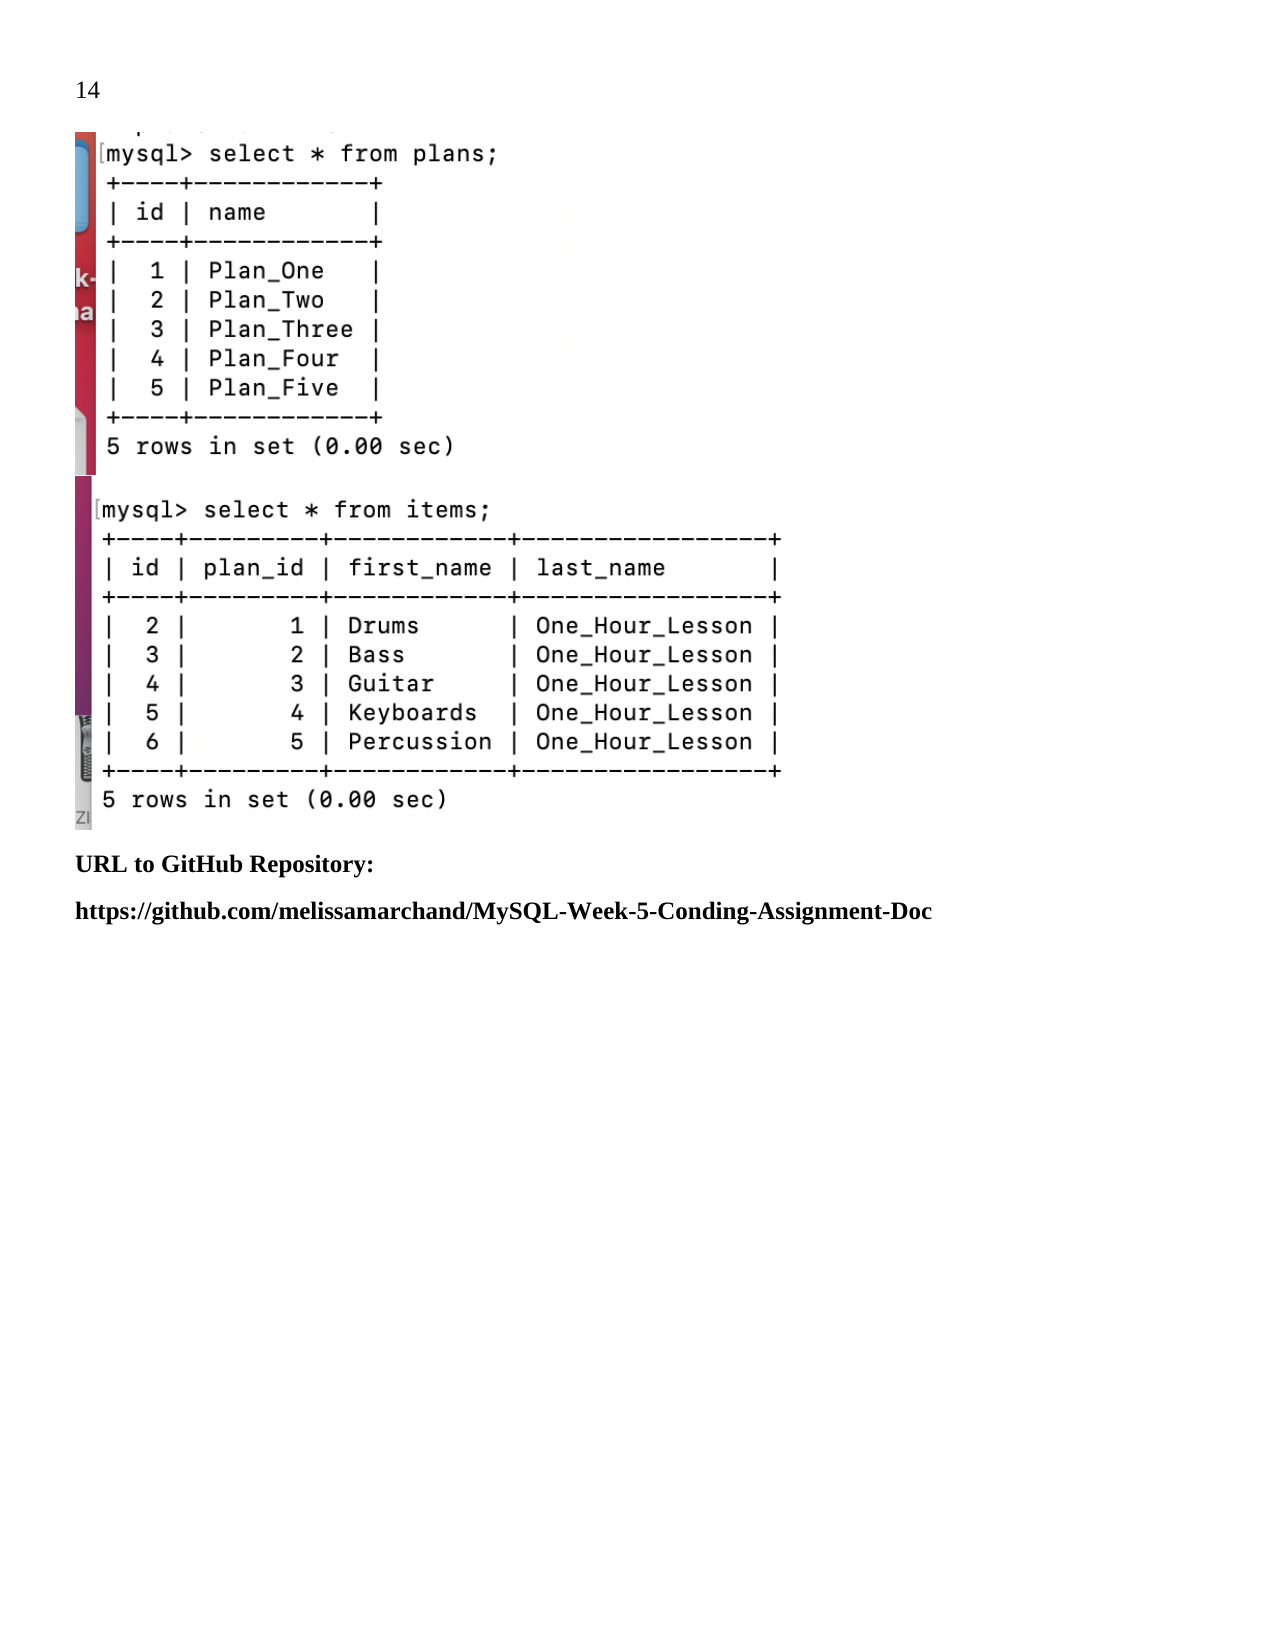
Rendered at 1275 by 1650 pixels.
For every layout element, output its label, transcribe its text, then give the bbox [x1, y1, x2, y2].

picture [75, 132, 621, 475]
text https://github.com/melissamarchand/MySQL-Week-5-Conding-Assignment-Doc [75, 896, 1200, 925]
text URL to GitHub Repository: [75, 849, 1200, 877]
picture [75, 476, 1050, 830]
